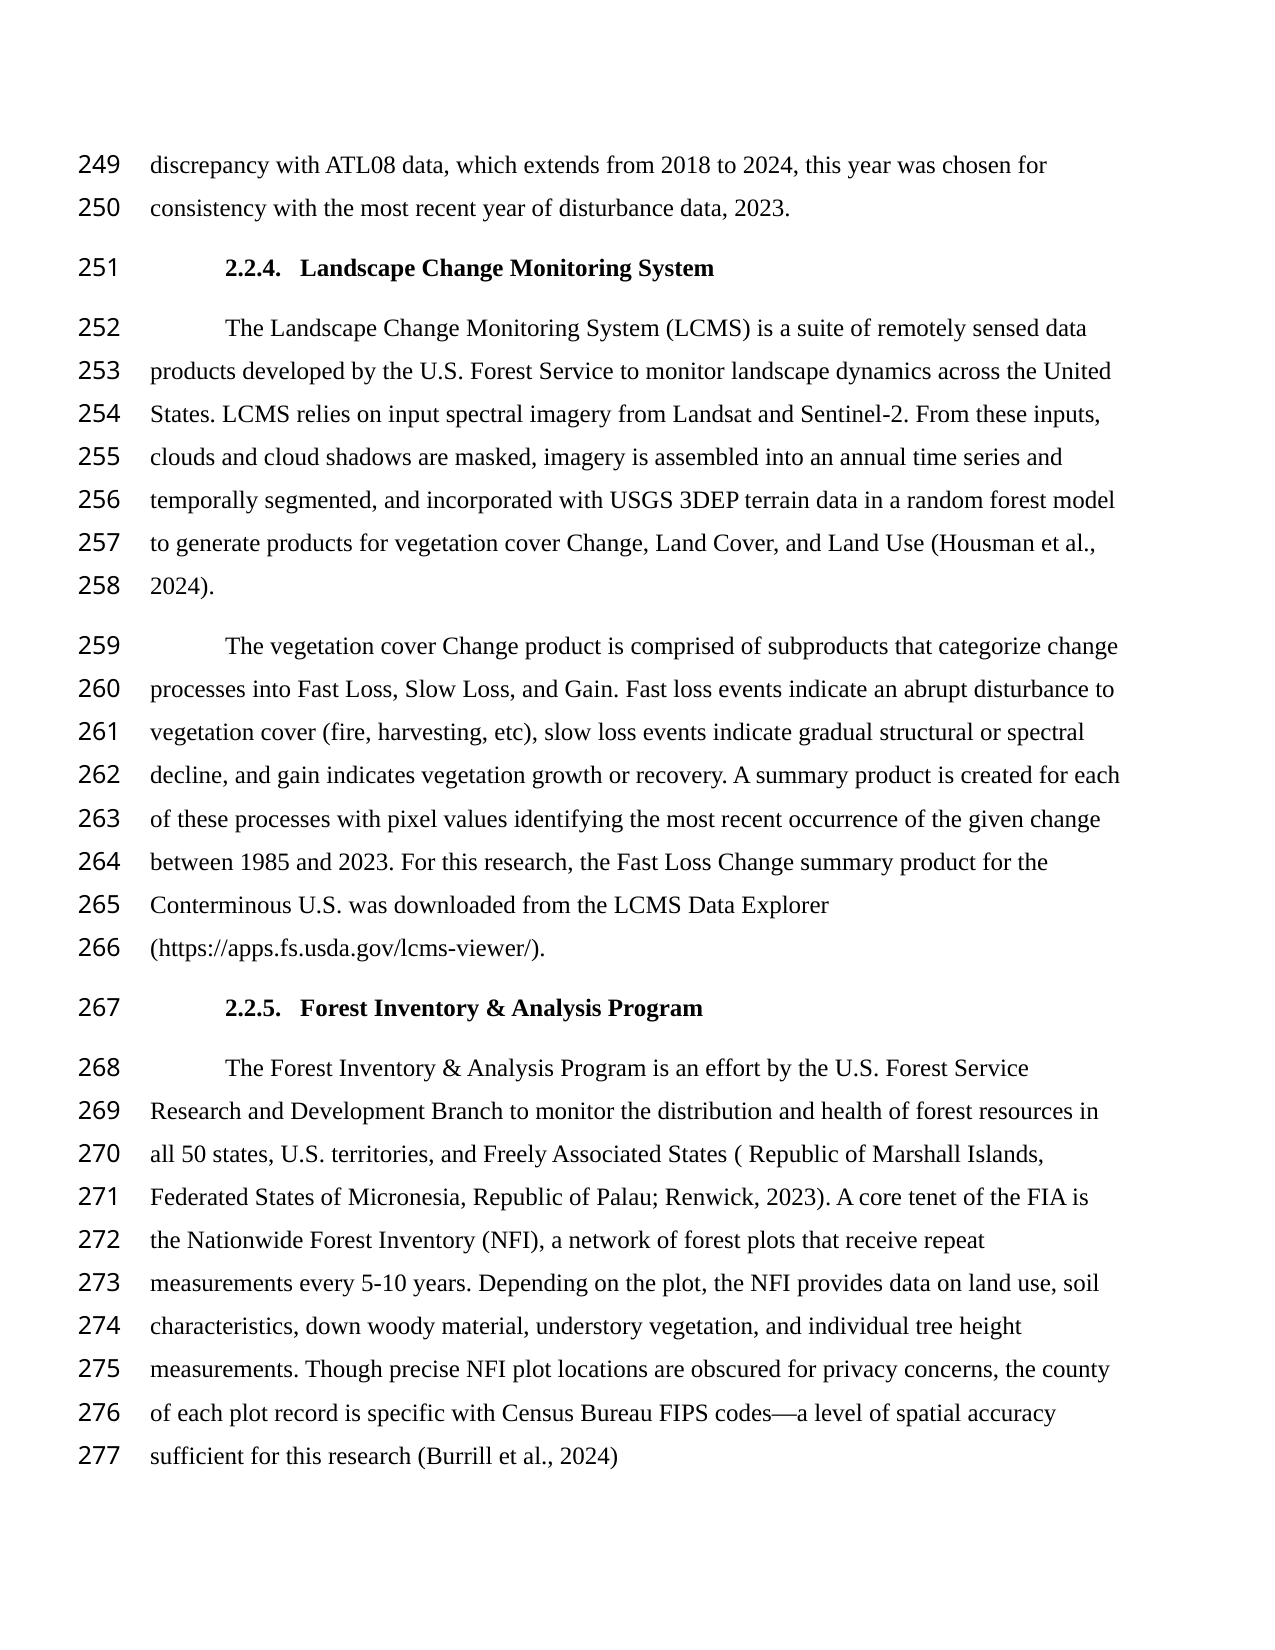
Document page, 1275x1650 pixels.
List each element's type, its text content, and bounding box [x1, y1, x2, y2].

list Forest Inventory & Analysis Program [225, 993, 1125, 1022]
list Landscape Change Monitoring System [225, 253, 1125, 282]
text The Landscape Change Monitoring System (LCMS) is a suite of remotely sensed data products developed by the U.S. Forest Service to monitor landscape dynamics across the United States. LCMS relies on input spectral imagery from Landsat and Sentinel-2. From these inputs, clouds and cloud shadows are masked, imagery is assembled into an annual time series and temporally segmented, and incorporated with USGS 3DEP terrain data in a random forest model to generate products for vegetation cover Change, Land Cover, and Land Use (Housman et al., 2024). [150, 313, 1125, 600]
text The Forest Inventory & Analysis Program is an effort by the U.S. Forest Service Research and Development Branch to monitor the distribution and health of forest resources in all 50 states, U.S. territories, and Freely Associated States ( Republic of Marshall Islands, Federated States of Micronesia, Republic of Palau; Renwick, 2023). A core tenet of the FIA is the Nationwide Forest Inventory (NFI), a network of forest plots that receive repeat measurements every 5-10 years. Depending on the plot, the NFI provides data on land use, soil characteristics, down woody material, understory vegetation, and individual tree height measurements. Though precise NFI plot locations are obscured for privacy concerns, the county of each plot record is specific with Census Bureau FIPS codes—a level of spatial accuracy sufficient for this research (Burrill et al., 2024) [150, 1053, 1125, 1469]
text The vegetation cover Change product is comprised of subproducts that categorize change processes into Fast Loss, Slow Loss, and Gain. Fast loss events indicate an abrupt disturbance to vegetation cover (fire, harvesting, etc), slow loss events indicate gradual structural or spectral decline, and gain indicates vegetation growth or recovery. A summary product is created for each of these processes with pixel values identifying the most recent occurrence of the given change between 1985 and 2023. For this research, the Fast Loss Change summary product for the Conterminous U.S. was downloaded from the LCMS Data Explorer (https://apps.fs.usda.gov/lcms-viewer/). [150, 631, 1125, 962]
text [150, 150, 1125, 222]
